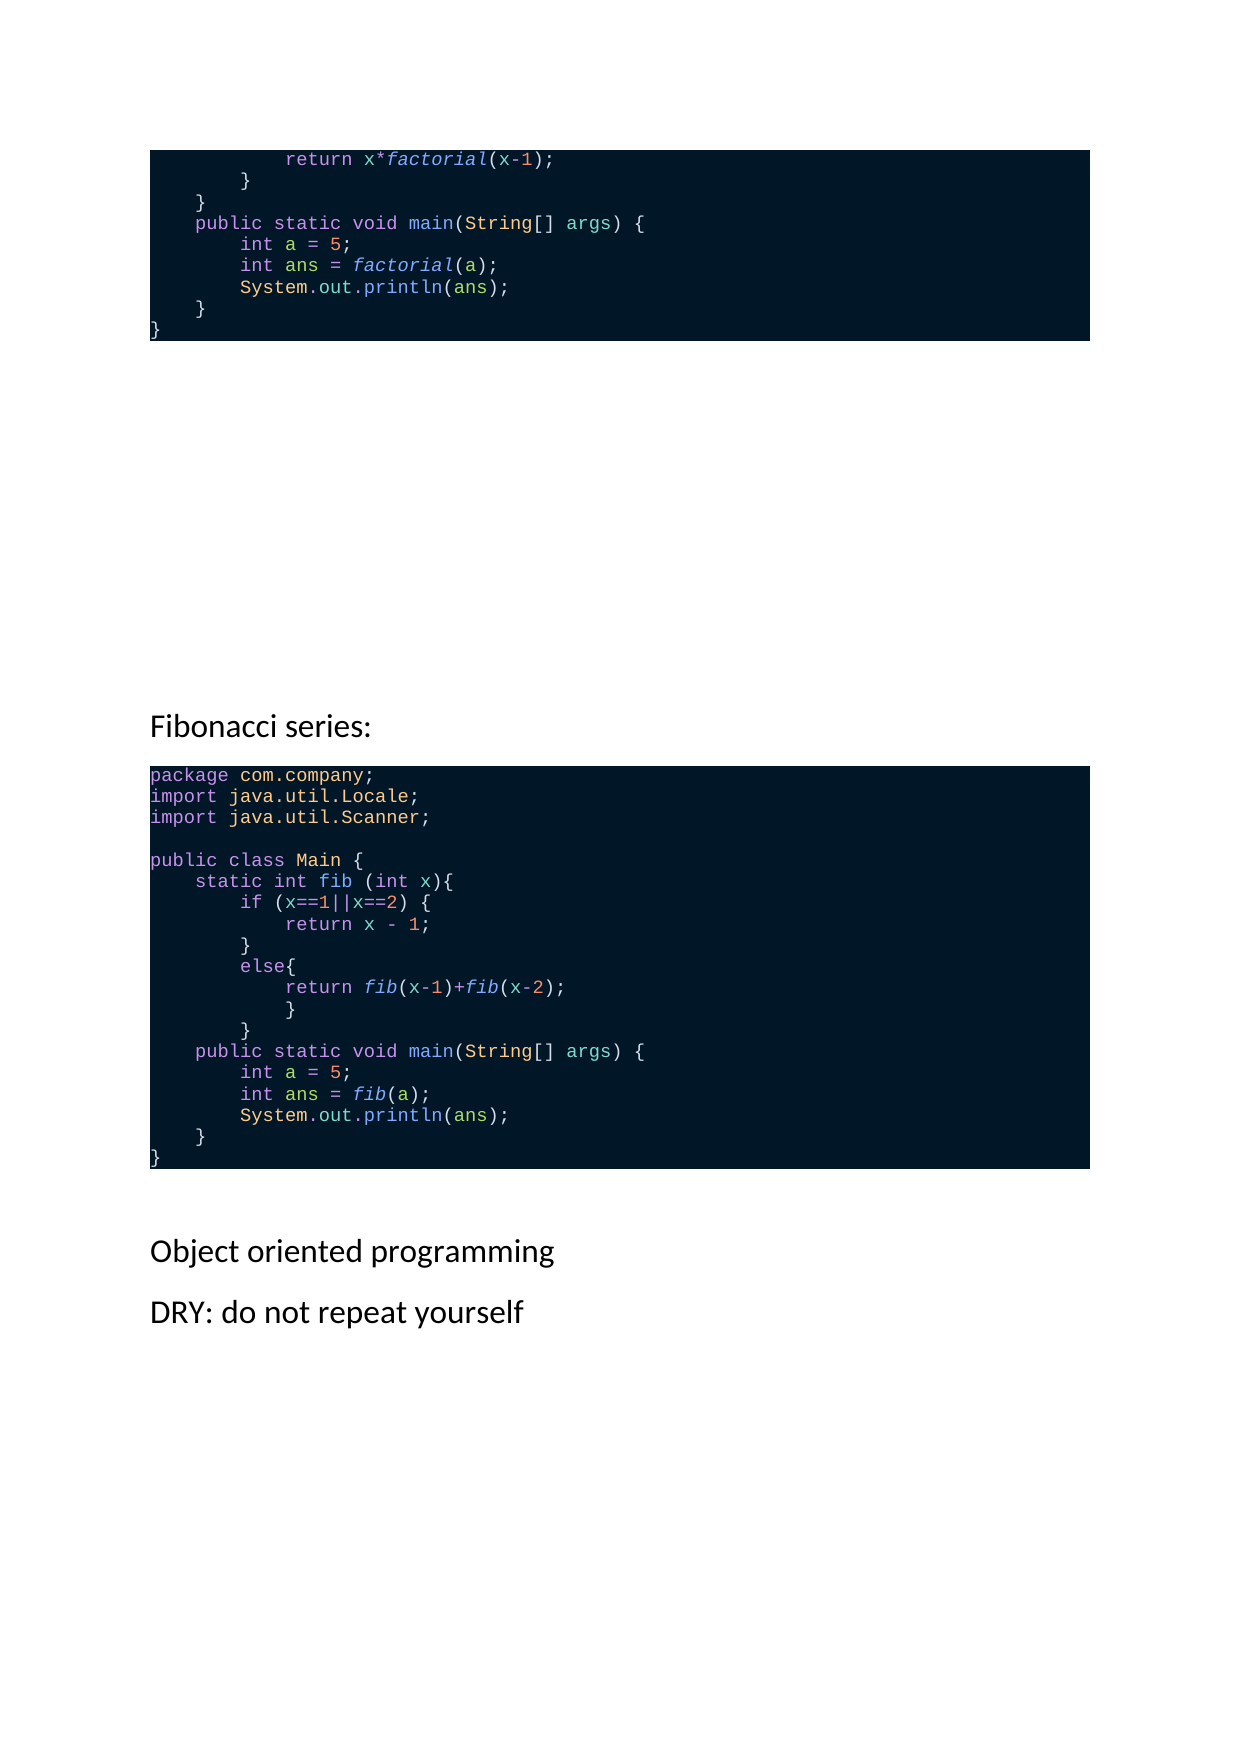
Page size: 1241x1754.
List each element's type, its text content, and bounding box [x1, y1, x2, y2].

text DRY: do not repeat yourself [150, 1291, 1090, 1331]
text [150, 150, 1090, 341]
text package com.company; import java.util.Locale; import java.util.Scanner; public class Main { static int fib (int x){ if (x==1||x==2) { return x - 1; } else{ return fib(x-1)+fib(x-2); } } public static void main(String[] args) { int a = 5; int ans = fib(a); System.out.println(ans); } } [150, 766, 1090, 1169]
text Object oriented programming [150, 1230, 1090, 1271]
text Fibonacci series: [150, 705, 1090, 746]
